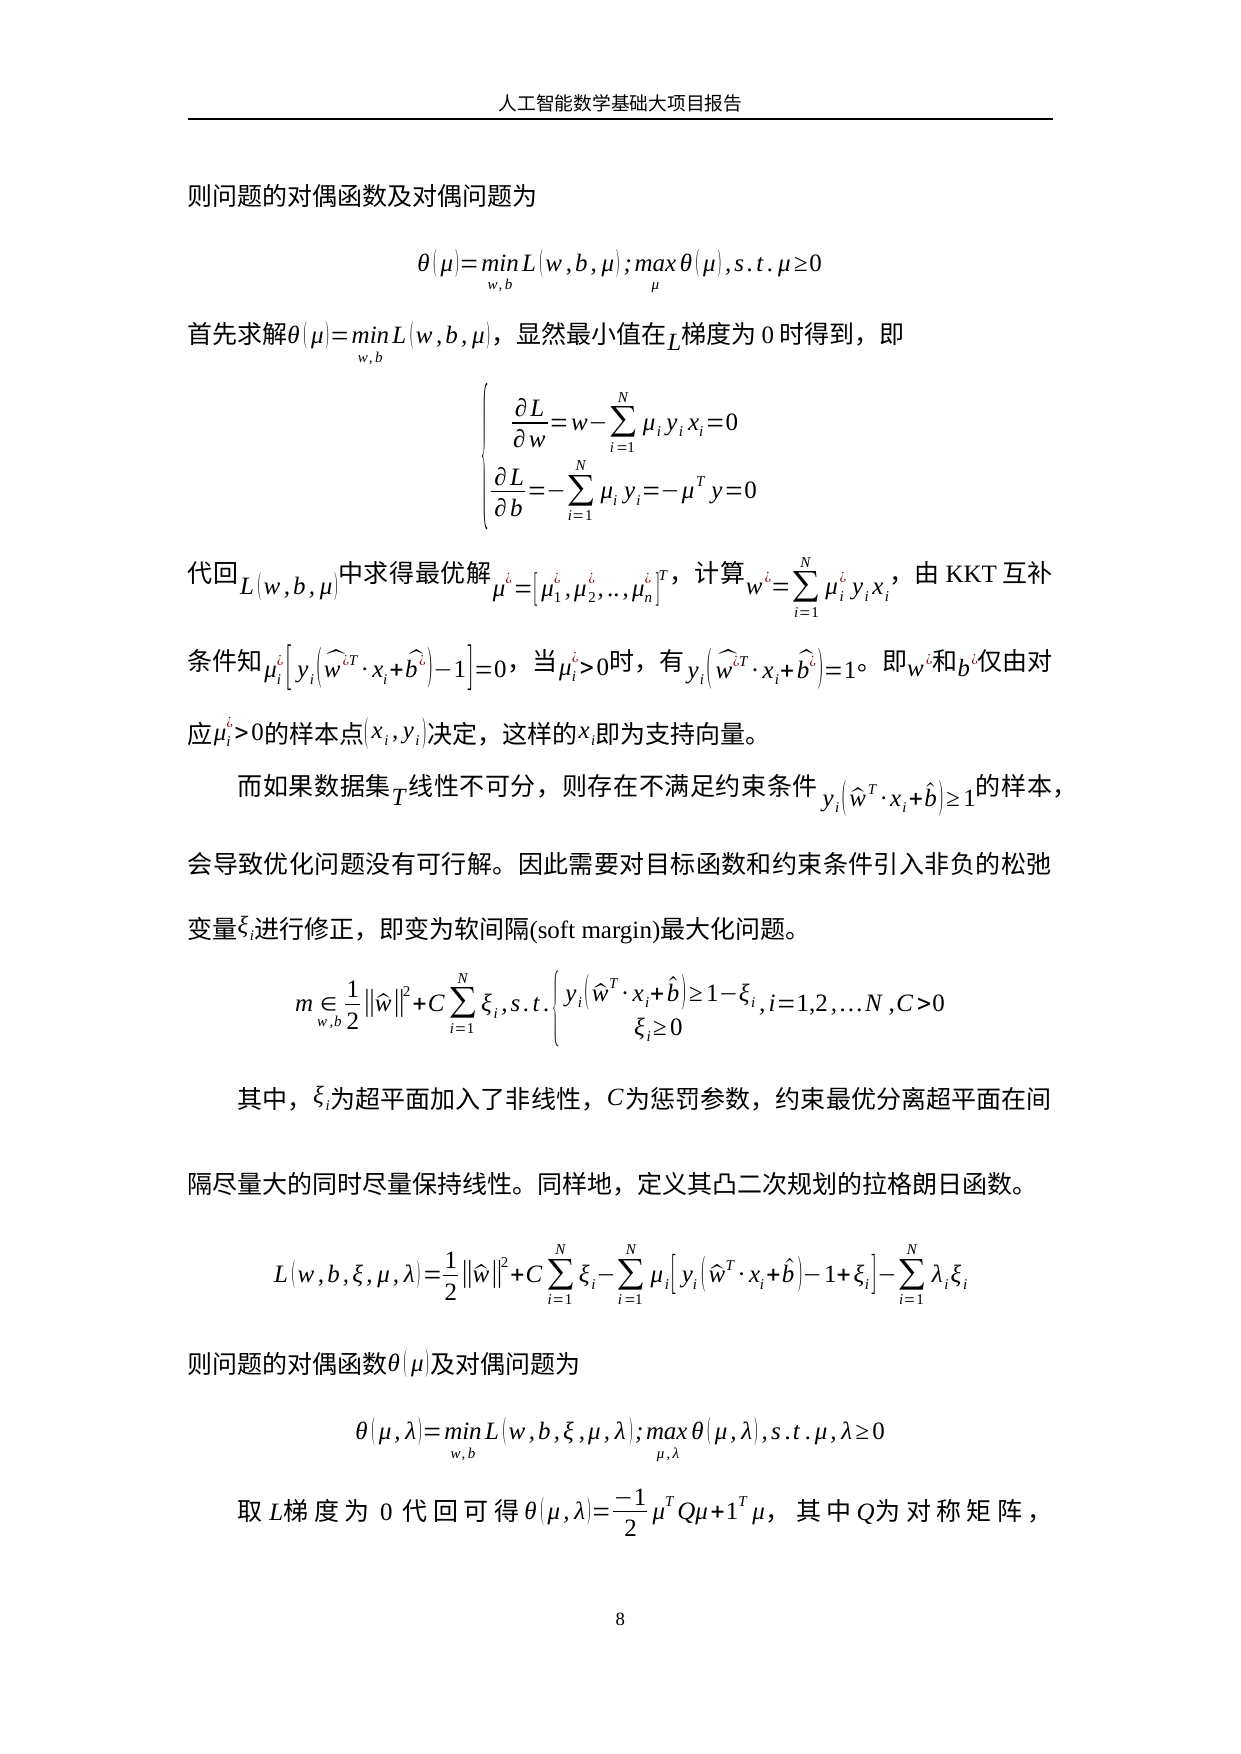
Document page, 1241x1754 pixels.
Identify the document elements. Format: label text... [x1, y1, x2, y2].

text 代回中求得最优解，计算，由KKT互补条件知，当时，有。即和仅由对应的样本点决定，这样的即为支持向量。 [187, 538, 1053, 765]
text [187, 1480, 1053, 1545]
text 首先求解，显然最小值在梯度为0时得到，即 [187, 310, 1053, 375]
text 则问题的对偶函数及对偶问题为 [187, 1331, 1053, 1396]
text 其中，为超平面加入了非线性，为惩罚参数，约束最优分离超平面在间隔尽量大的同时尽量保持线性。同样地，定义其凸二次规划的拉格朗日函数。 [187, 1065, 1053, 1215]
text 则问题的对偶函数及对偶问题为 [187, 162, 1053, 227]
text 而如果数据集线性不可分，则存在不满足约束条件的样本，会导致优化问题没有可行解。因此需要对目标函数和约束条件引入非负的松弛变量进行修正，即变为软间隔(soft margin)最大化问题。 [187, 765, 1053, 960]
